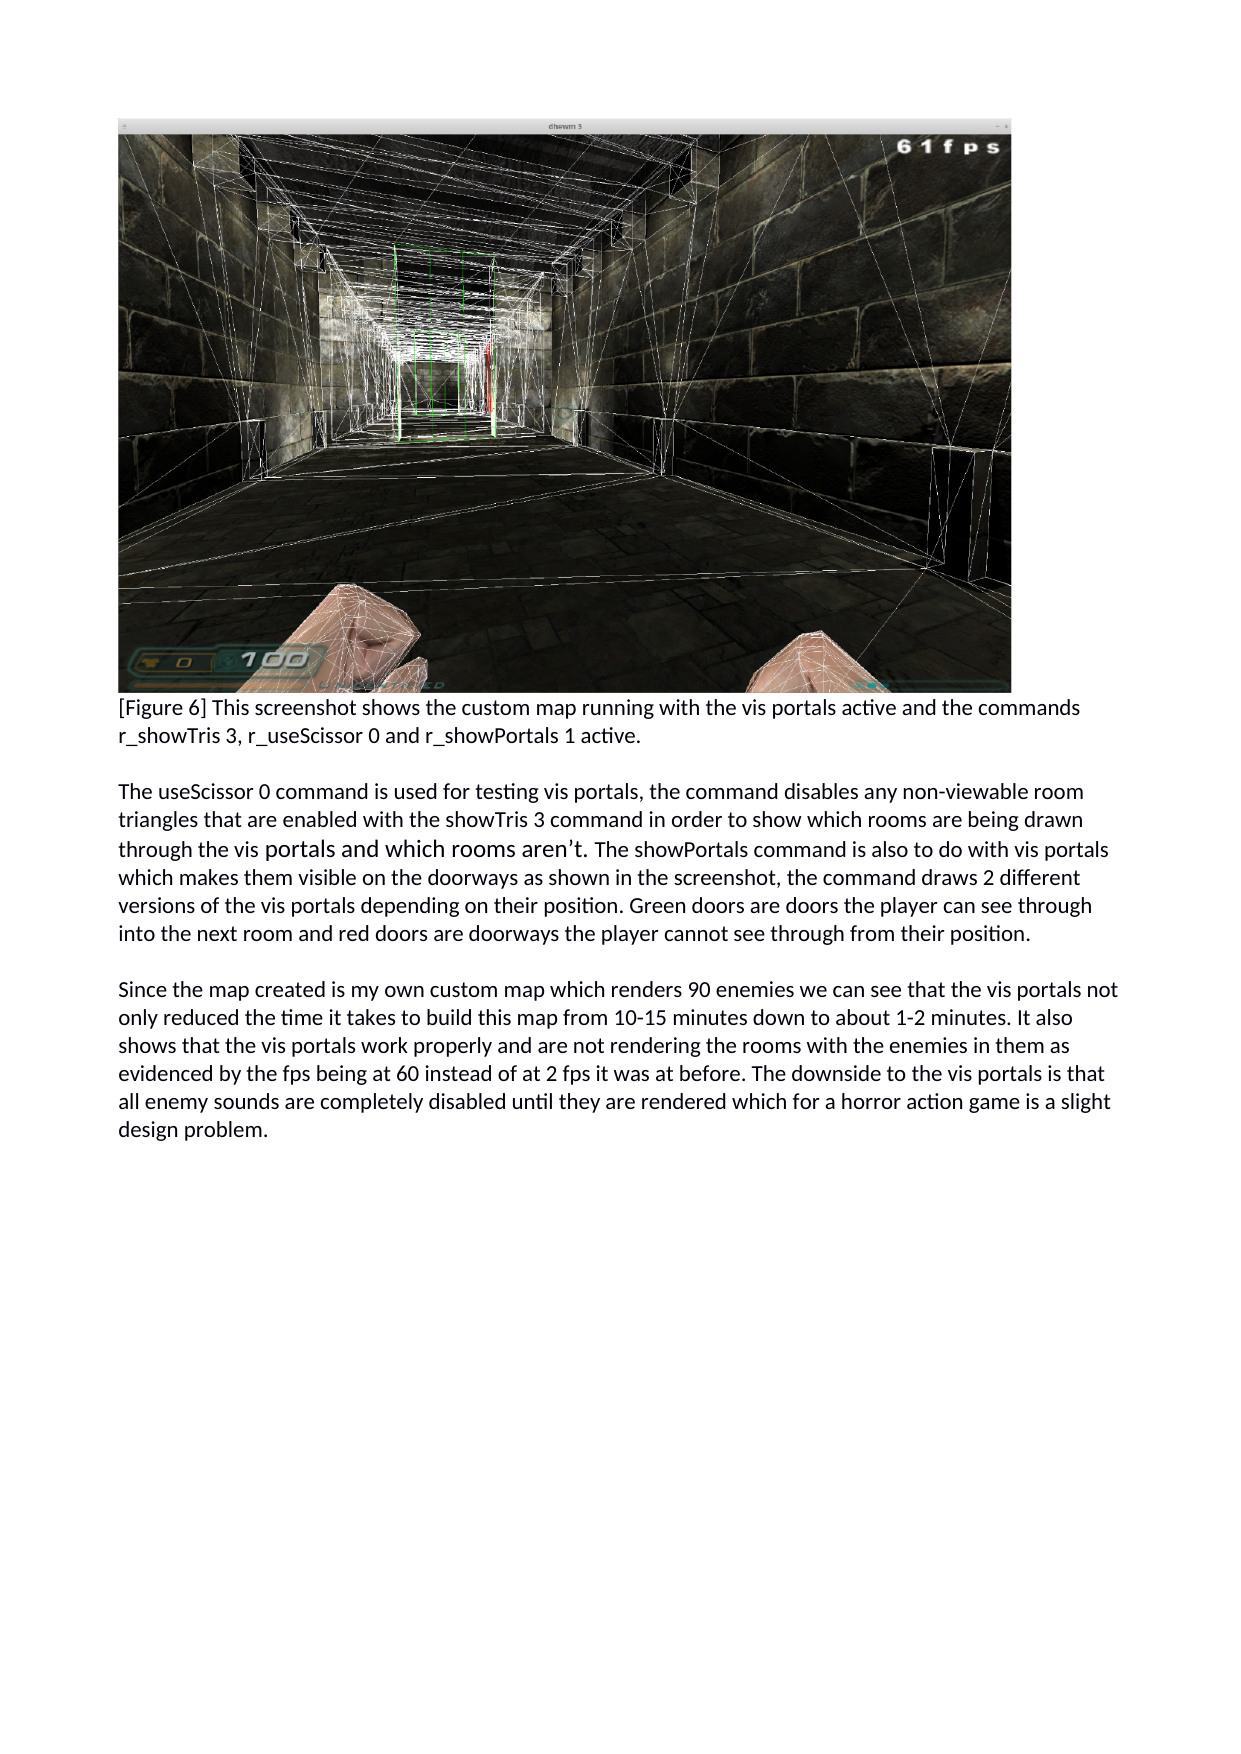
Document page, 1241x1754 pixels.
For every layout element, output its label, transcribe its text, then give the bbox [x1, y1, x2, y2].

text The useScissor 0 command is used for testing vis portals, the command disables any non-viewable room triangles that are enabled with the showTris 3 command in order to show which rooms are being drawn through the vis portals and which rooms aren’t. The showPortals command is also to do with vis portals which makes them visible on the doorways as shown in the screenshot, the command draws 2 different versions of the vis portals depending on their position. Green doors are doors the player can see through into the next room and red doors are doorways the player cannot see through from their position. [118, 777, 1122, 947]
text [Figure 6] This screenshot shows the custom map running with the vis portals active and the commands r_showTris 3, r_useScissor 0 and r_showPortals 1 active. [118, 693, 1122, 749]
text Since the map created is my own custom map which renders 90 enemies we can see that the vis portals not only reduced the time it takes to build this map from 10-15 minutes down to about 1-2 minutes. It also shows that the vis portals work properly and are not rendering the rooms with the enemies in them as evidenced by the fps being at 60 instead of at 2 fps it was at before. The downside to the vis portals is that all enemy sounds are completely disabled until they are rendered which for a horror action game is a slight design problem. [118, 975, 1122, 1143]
picture [118, 118, 1012, 693]
